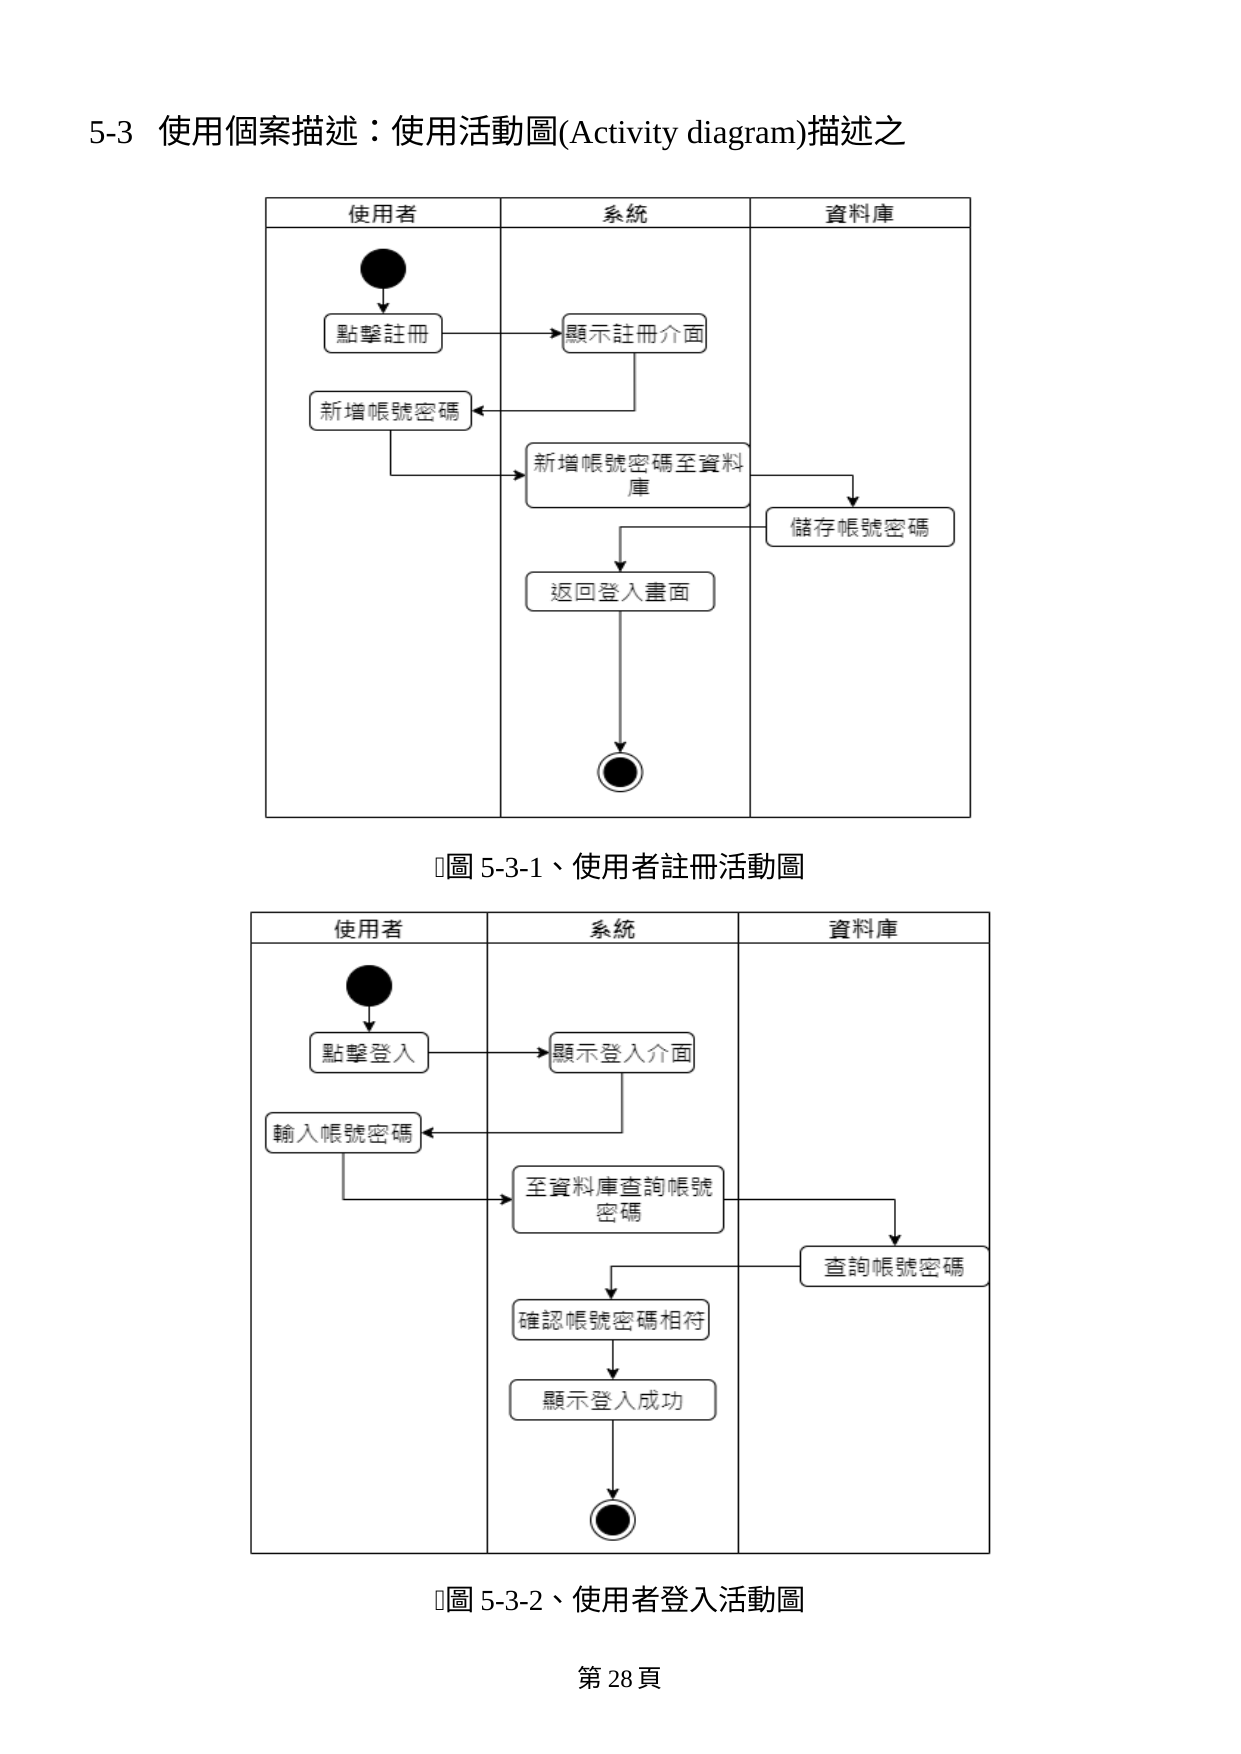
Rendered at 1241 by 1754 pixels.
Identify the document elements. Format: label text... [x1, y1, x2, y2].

text 圖5-3-1、使用者註冊活動圖 [89, 827, 1152, 902]
text 5-3 使用個案描述：使用活動圖(Activity diagram)描述之 [89, 105, 1152, 153]
picture [245, 902, 995, 1561]
picture [260, 191, 980, 827]
text 圖5-3-2、使用者登入活動圖 [89, 1561, 1152, 1636]
